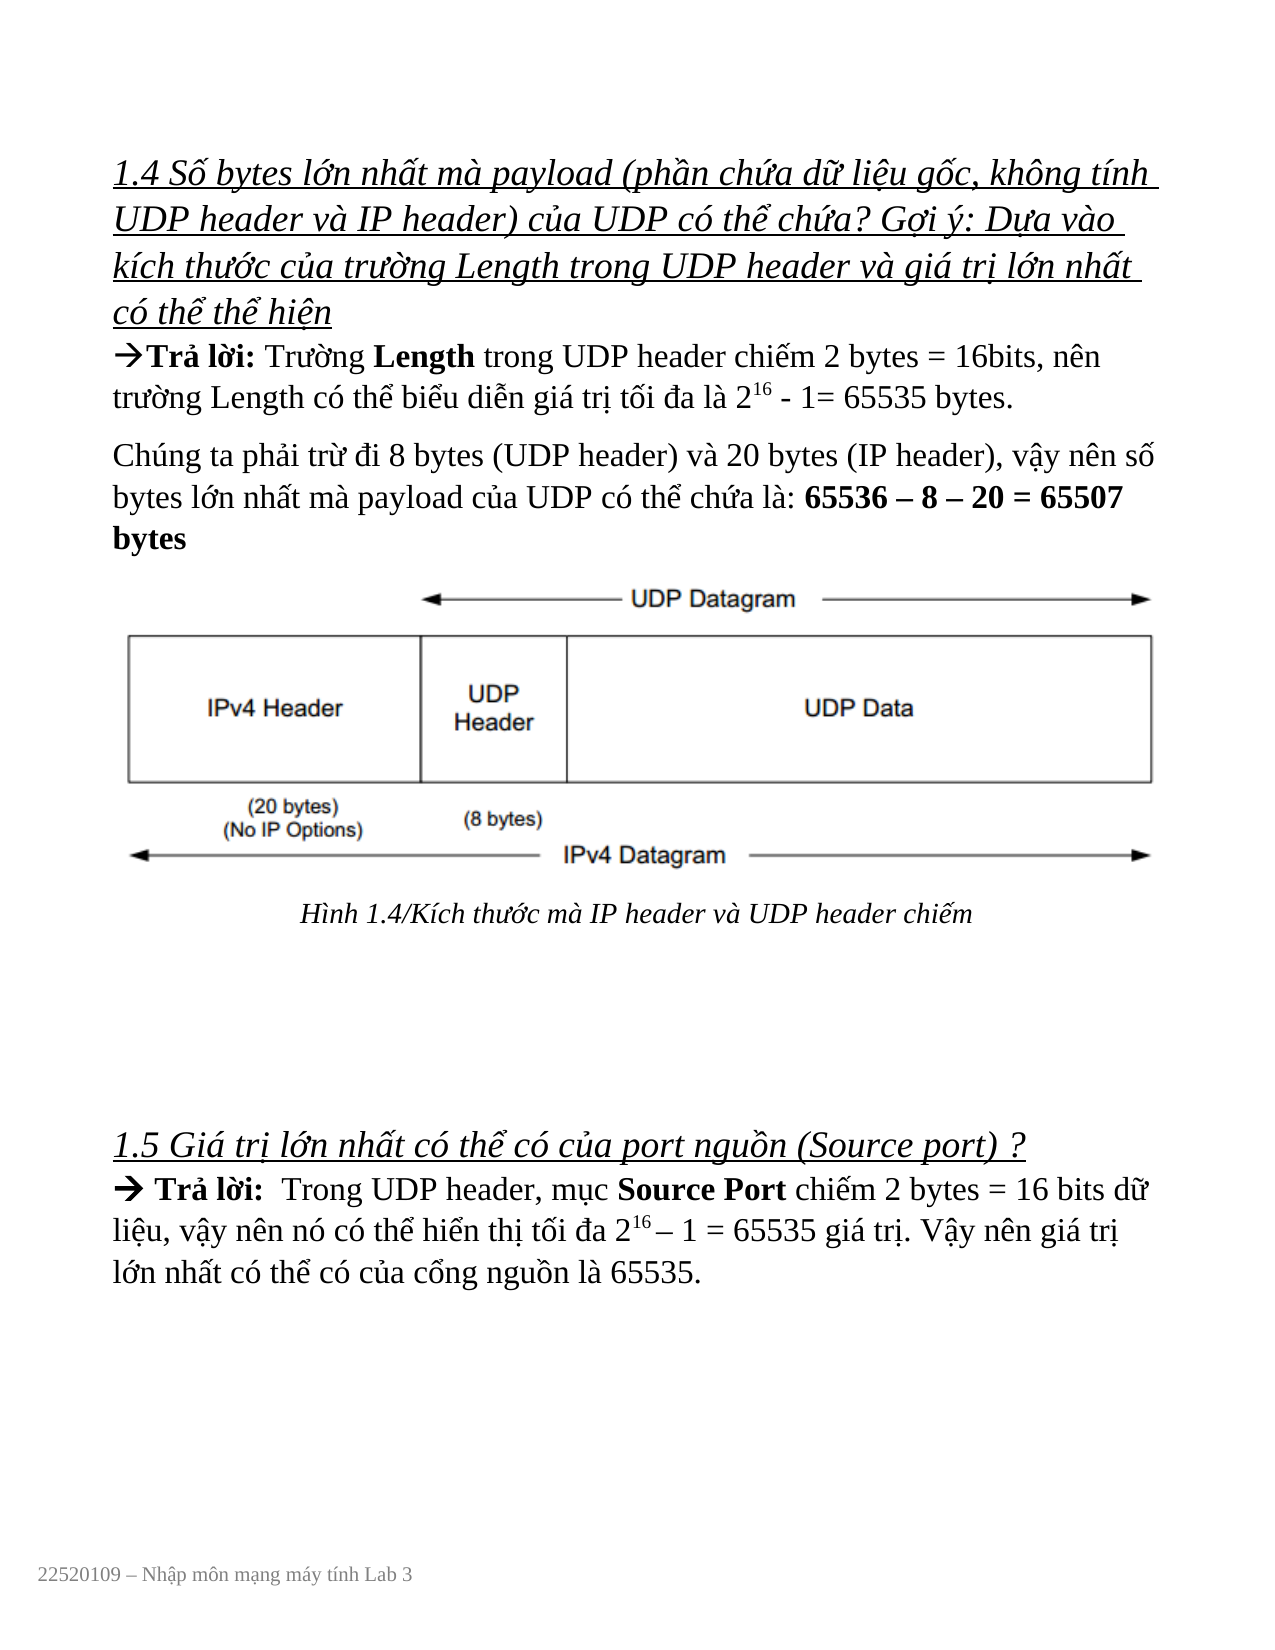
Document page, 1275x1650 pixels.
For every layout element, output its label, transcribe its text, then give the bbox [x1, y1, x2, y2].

subtitle 1.4 Số bytes lớn nhất mà payload (phần chứa dữ liệu gốc, không tính UDP header và IP header) của UDP có thể chứa? Gợi ý: Dựa vào kích thước của trường Length trong UDP header và giá trị lớn nhất có thể thể hiện [112, 150, 1162, 333]
text Chúng ta phải trừ đi 8 bytes (UDP header) và 20 bytes (IP header), vậy nên số bytes lớn nhất mà payload của UDP có thể chứa là: 65536 – 8 – 20 = 65507 bytes [112, 436, 1162, 557]
text Hình 1.4/Kích thước mà IP header và UDP header chiếm [112, 896, 1162, 929]
subtitle 1.5 Giá trị lớn nhất có thể có của port nguồn (Source port) ? [112, 1123, 1162, 1166]
text Trả lời: Trường Length trong UDP header chiếm 2 bytes = 16bits, nên trường Length có thể biểu diễn giá trị tối đa là 216 - 1= 65535 bytes. [112, 336, 1162, 416]
text Trả lời: Trong UDP header, mục Source Port chiếm 2 bytes = 16 bits dữ liệu, vậy nên nó có thể hiển thị tối đa 216 – 1 = 65535 giá trị. Vậy nên giá trị lớn nhất có thể có của cổng nguồn là 65535. [112, 1169, 1162, 1290]
picture [112, 576, 1163, 876]
